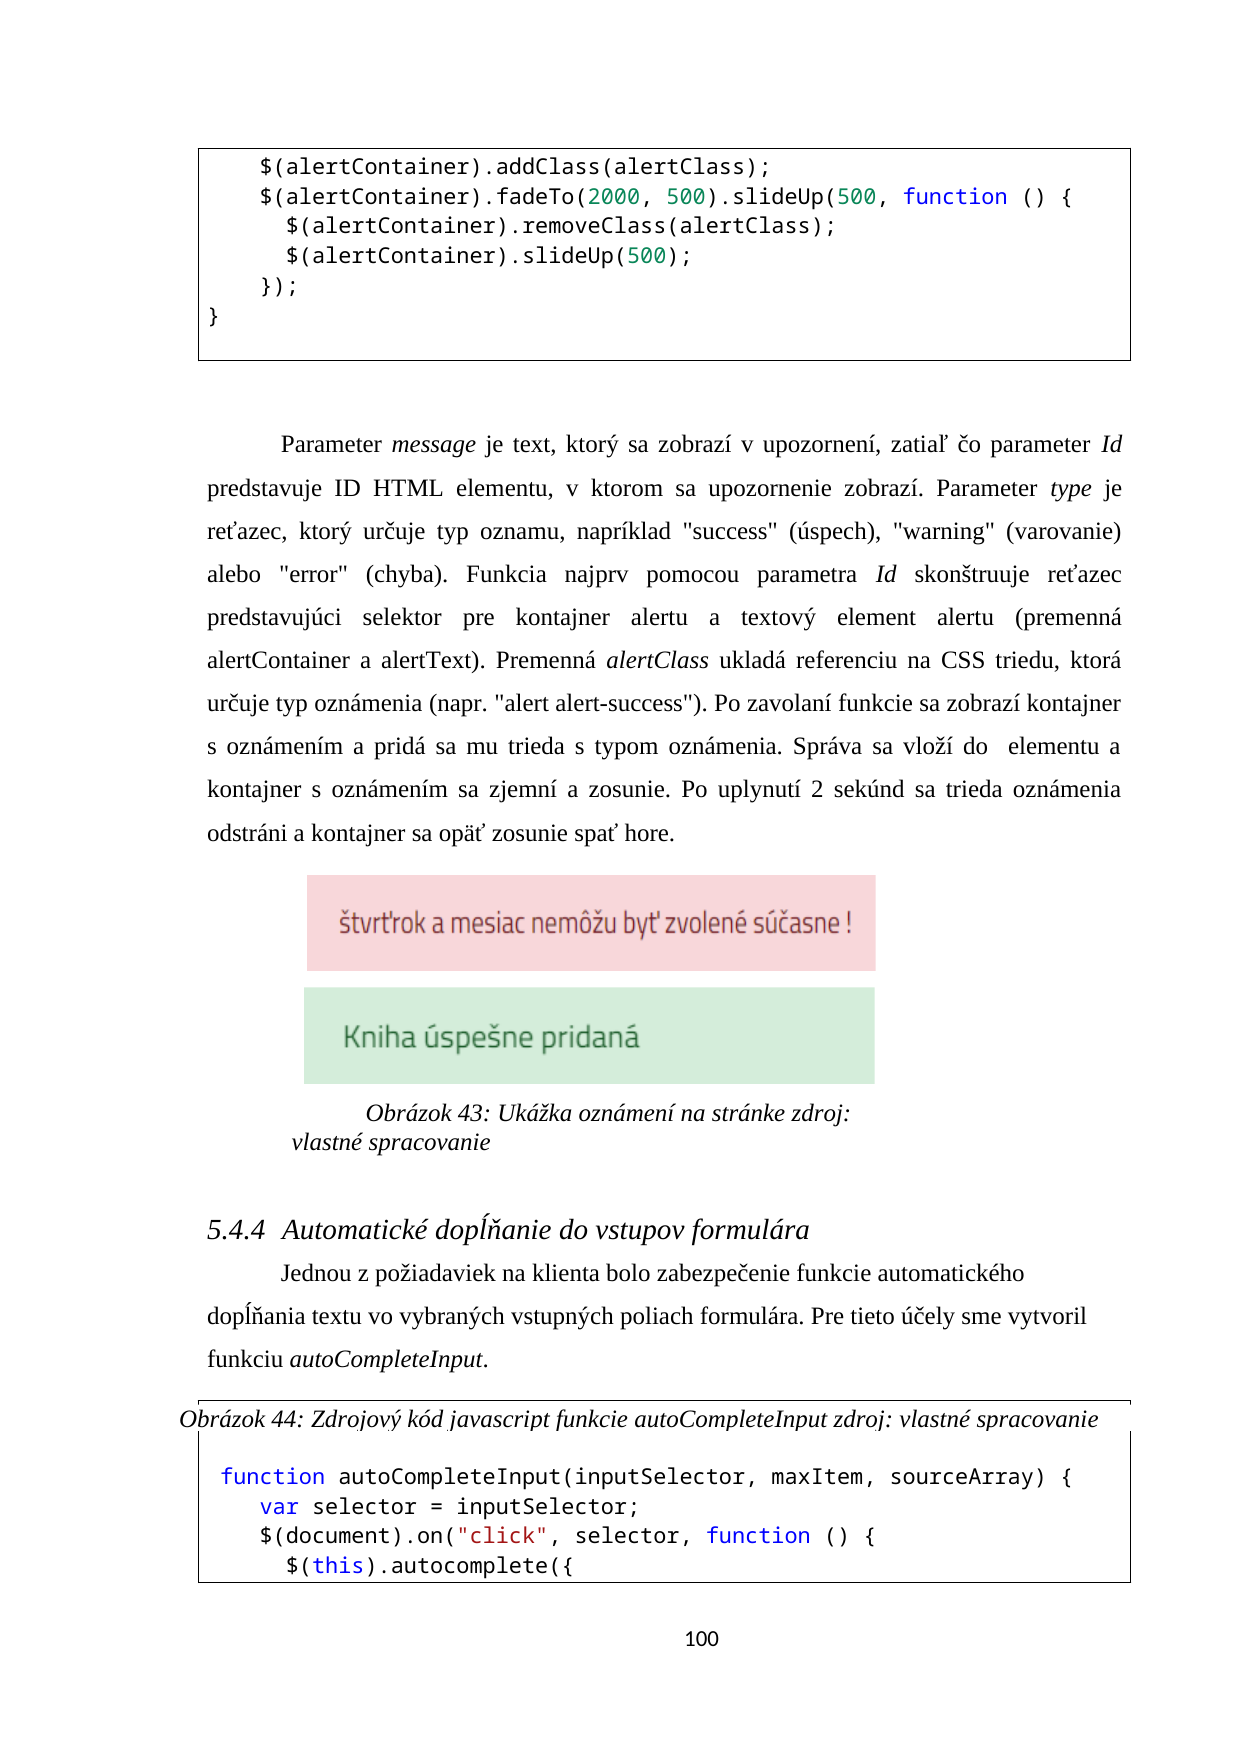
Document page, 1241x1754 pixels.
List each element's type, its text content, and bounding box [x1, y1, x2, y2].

text Parameter message je text, ktorý sa zobrazí v upozornení, zatiaľ čo parameter Id predstavuje ID HTML elementu, v ktorom sa upozornenie zobrazí. Parameter type je reťazec, ktorý určuje typ oznamu, napríklad "success" (úspech), "warning" (varovanie) alebo "error" (chyba). Funkcia najprv pomocou parametra Id skonštruuje reťazec predstavujúci selektor pre kontajner alertu a textový element alertu (premenná alertContainer a alertText). Premenná alertClass ukladá referenciu na CSS triedu, ktorá určuje typ oznámenia (napr. "alert alert-success"). Po zavolaní funkcie sa zobrazí kontajner s oznámením a pridá sa mu trieda s typom oznámenia. Správa sa vloží do elementu a kontajner s oznámením sa zjemní a zosunie. Po uplynutí 2 sekúnd sa trieda oznámenia odstráni a kontajner sa opäť zosunie spať hore. [207, 429, 1122, 846]
text $(alertContainer).slideUp(500); [207, 240, 1122, 270]
picture [304, 986, 875, 1084]
text $(alertContainer).addClass(alertClass); [199, 149, 1130, 181]
text Jednou z požiadaviek na klienta bolo zabezpečenie funkcie automatického dopĺňania textu vo vybraných vstupných poliach formulára. Pre tieto účely sme vytvoril funkciu autoCompleteInput. [207, 1258, 1122, 1373]
text $(alertContainer).fadeTo(2000, 500).slideUp(500, function () { [207, 181, 1122, 210]
text }); [207, 270, 1122, 300]
text $(this).autocomplete({ [199, 1547, 1130, 1582]
text $(alertContainer).removeClass(alertClass); [207, 210, 1122, 240]
text function autoCompleteInput(inputSelector, maxItem, sourceArray) { [199, 1431, 1130, 1491]
text $(document).on("click", selector, function () { [207, 1521, 1122, 1547]
text var selector = inputSelector; [207, 1491, 1122, 1521]
text } [207, 300, 1122, 329]
picture [307, 875, 876, 971]
